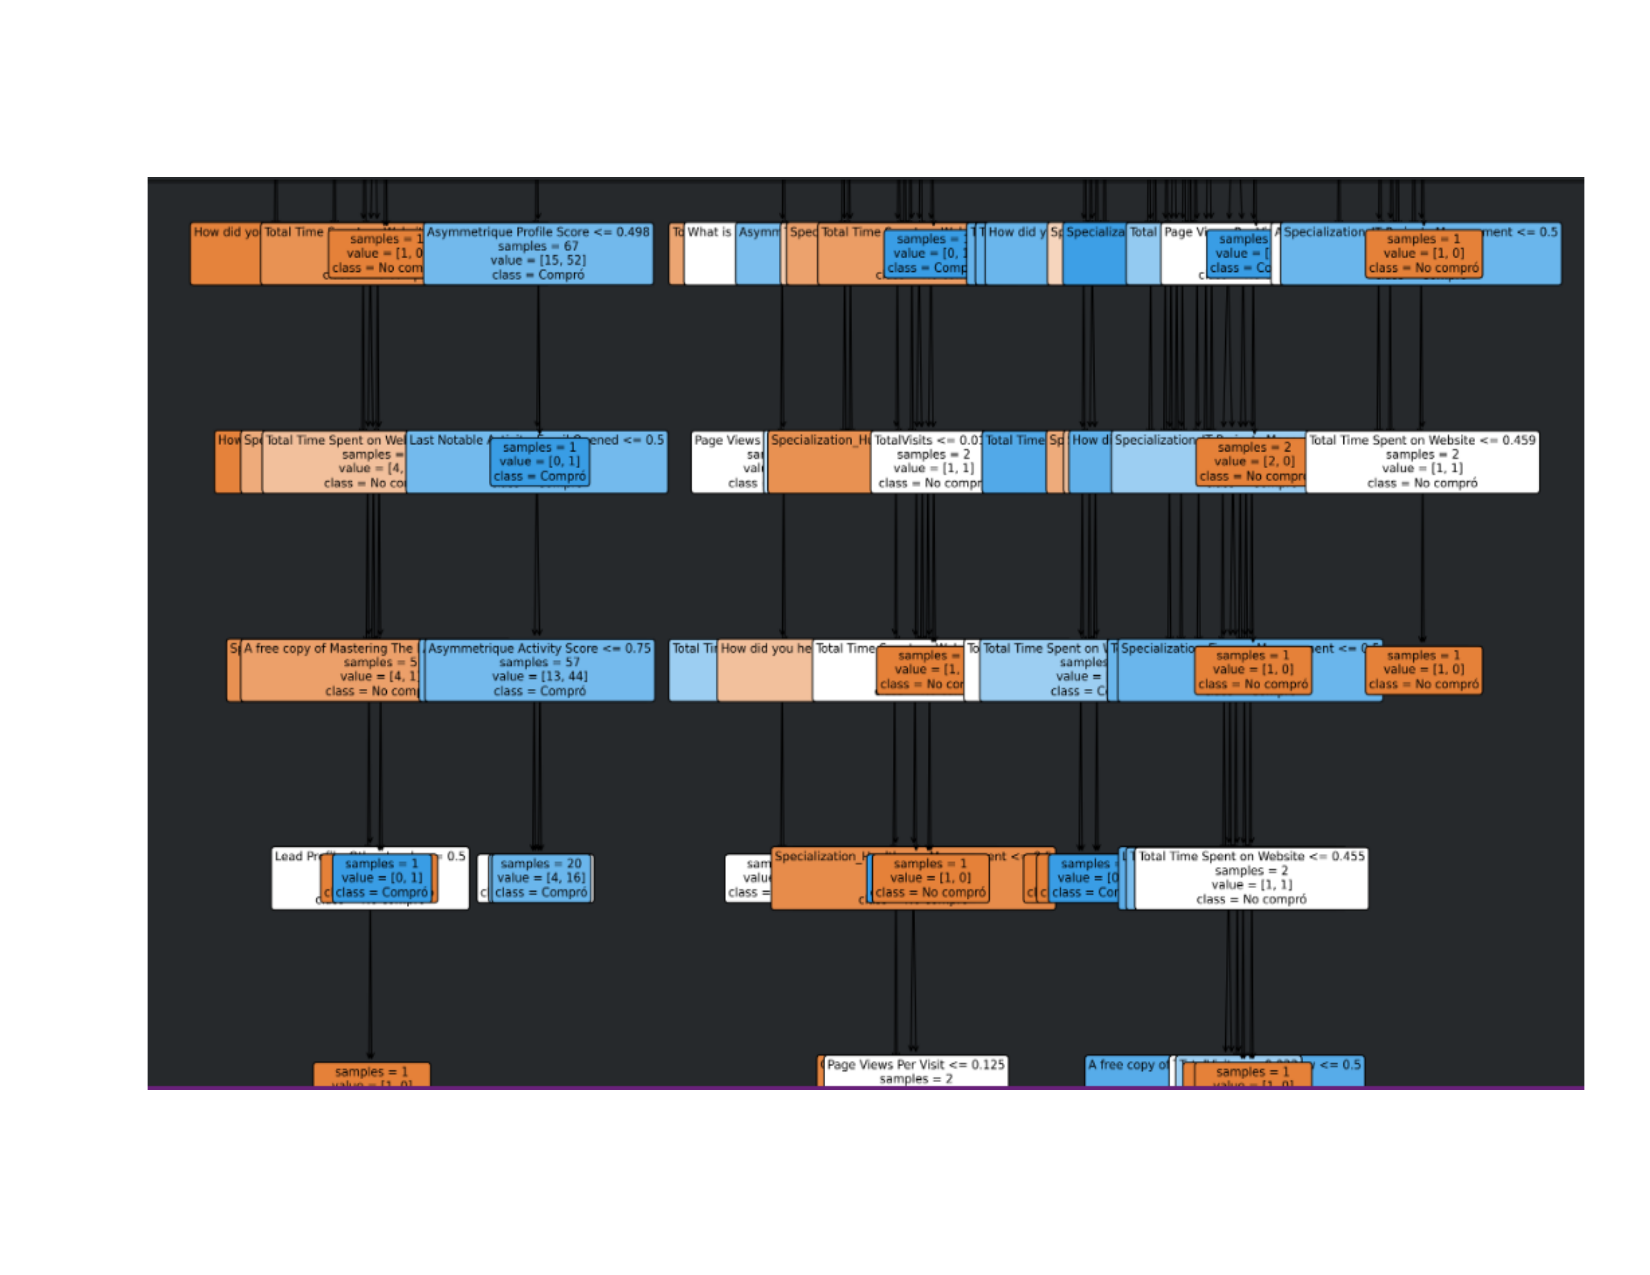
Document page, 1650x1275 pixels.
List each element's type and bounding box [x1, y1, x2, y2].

picture [147, 177, 1585, 1090]
